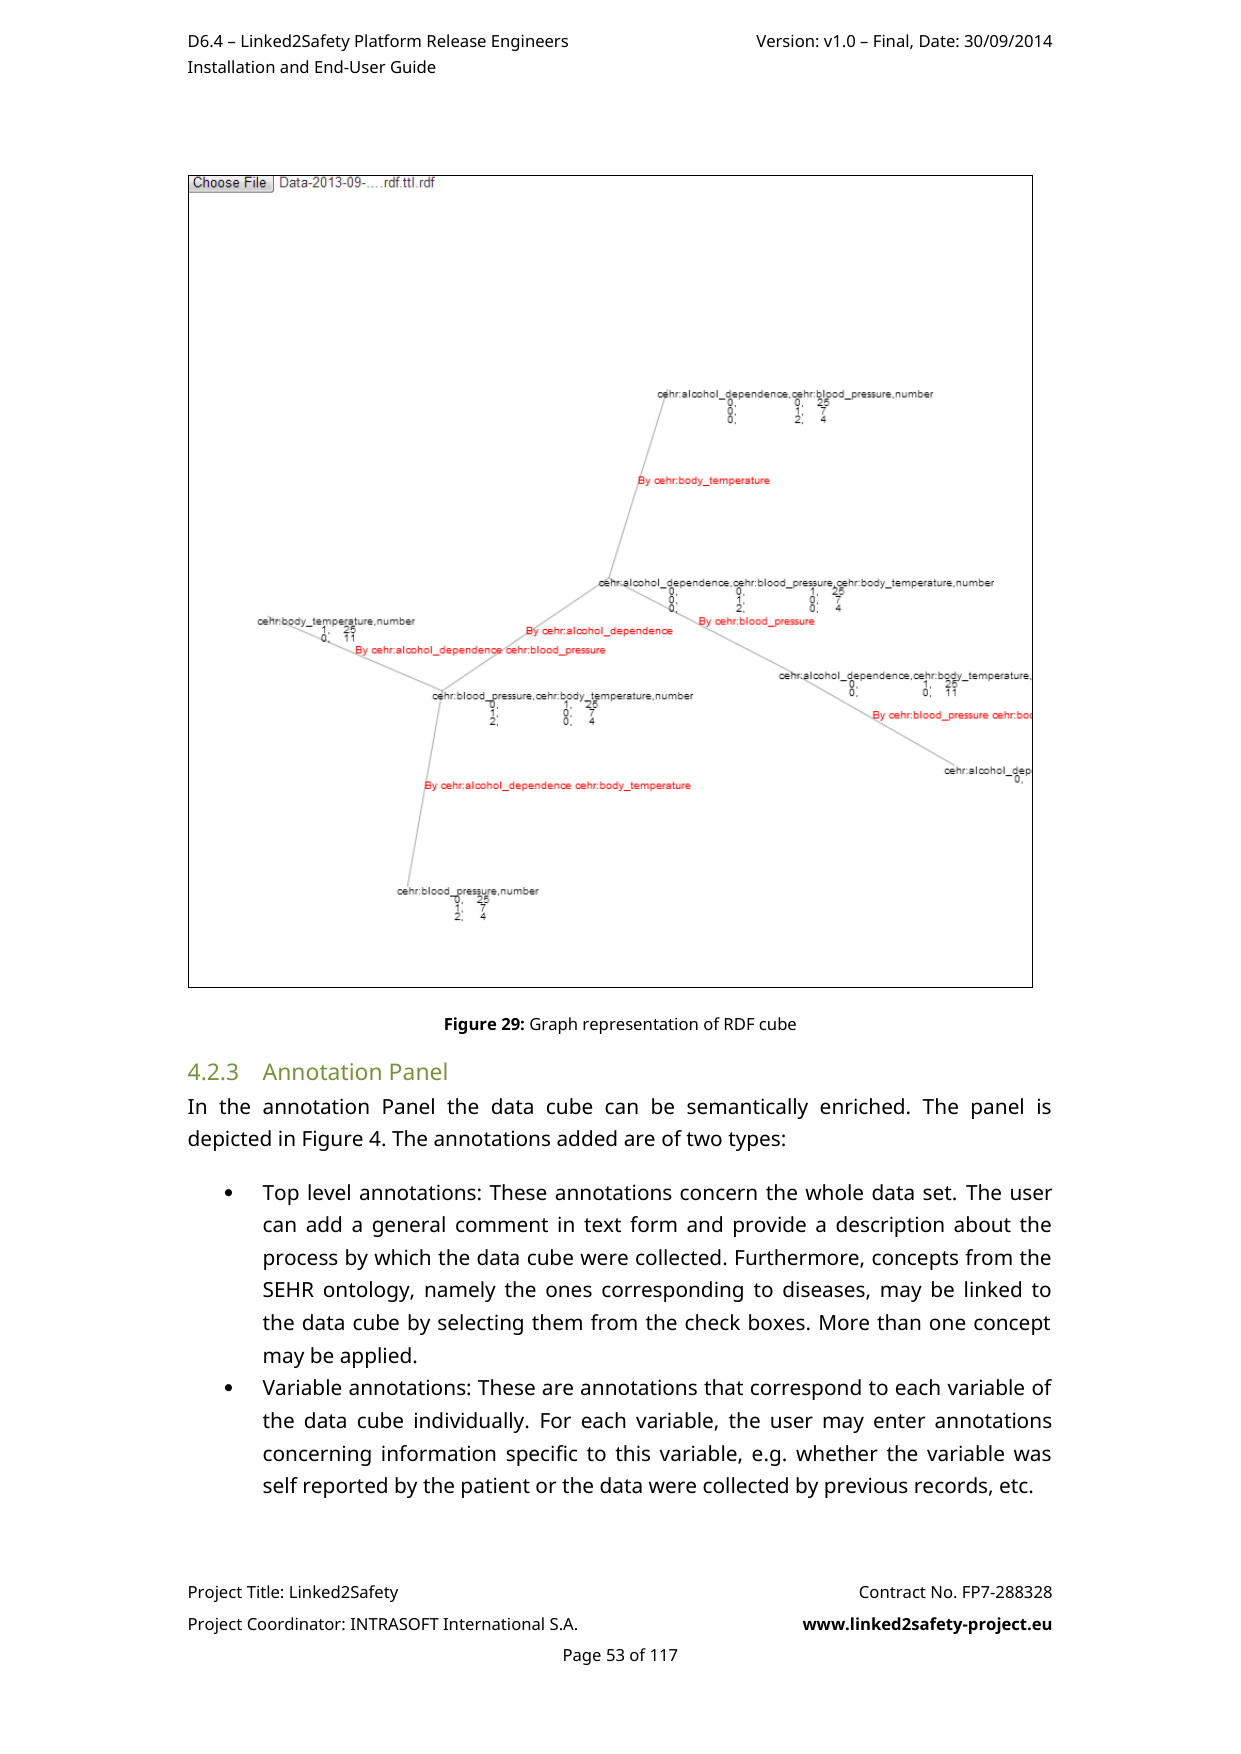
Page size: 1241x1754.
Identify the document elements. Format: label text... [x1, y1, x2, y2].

text In the annotation Panel the data cube can be semantically enriched. The panel is depicted in Figure 4. The annotations added are of two types: [187, 1092, 1053, 1153]
list Top level annotations: These annotations concern the whole data set. The user can add a general comment in text form and provide a description about the process by which the data cube were collected. Furthermore, concepts from the SEHR ontology, namely the ones corresponding to diseases, may be linked to the data cube by selecting them from the check boxes. More than one concept may be applied. [225, 1178, 1053, 1369]
picture [189, 176, 1032, 987]
list Variable annotations: These are annotations that correspond to each variable of the data cube individually. For each variable, the user may enter annotations concerning information specific to this variable, e.g. whether the variable was self reported by the patient or the data were collected by previous records, etc. [225, 1373, 1053, 1500]
subtitle Annotation Panel [187, 1056, 1053, 1087]
